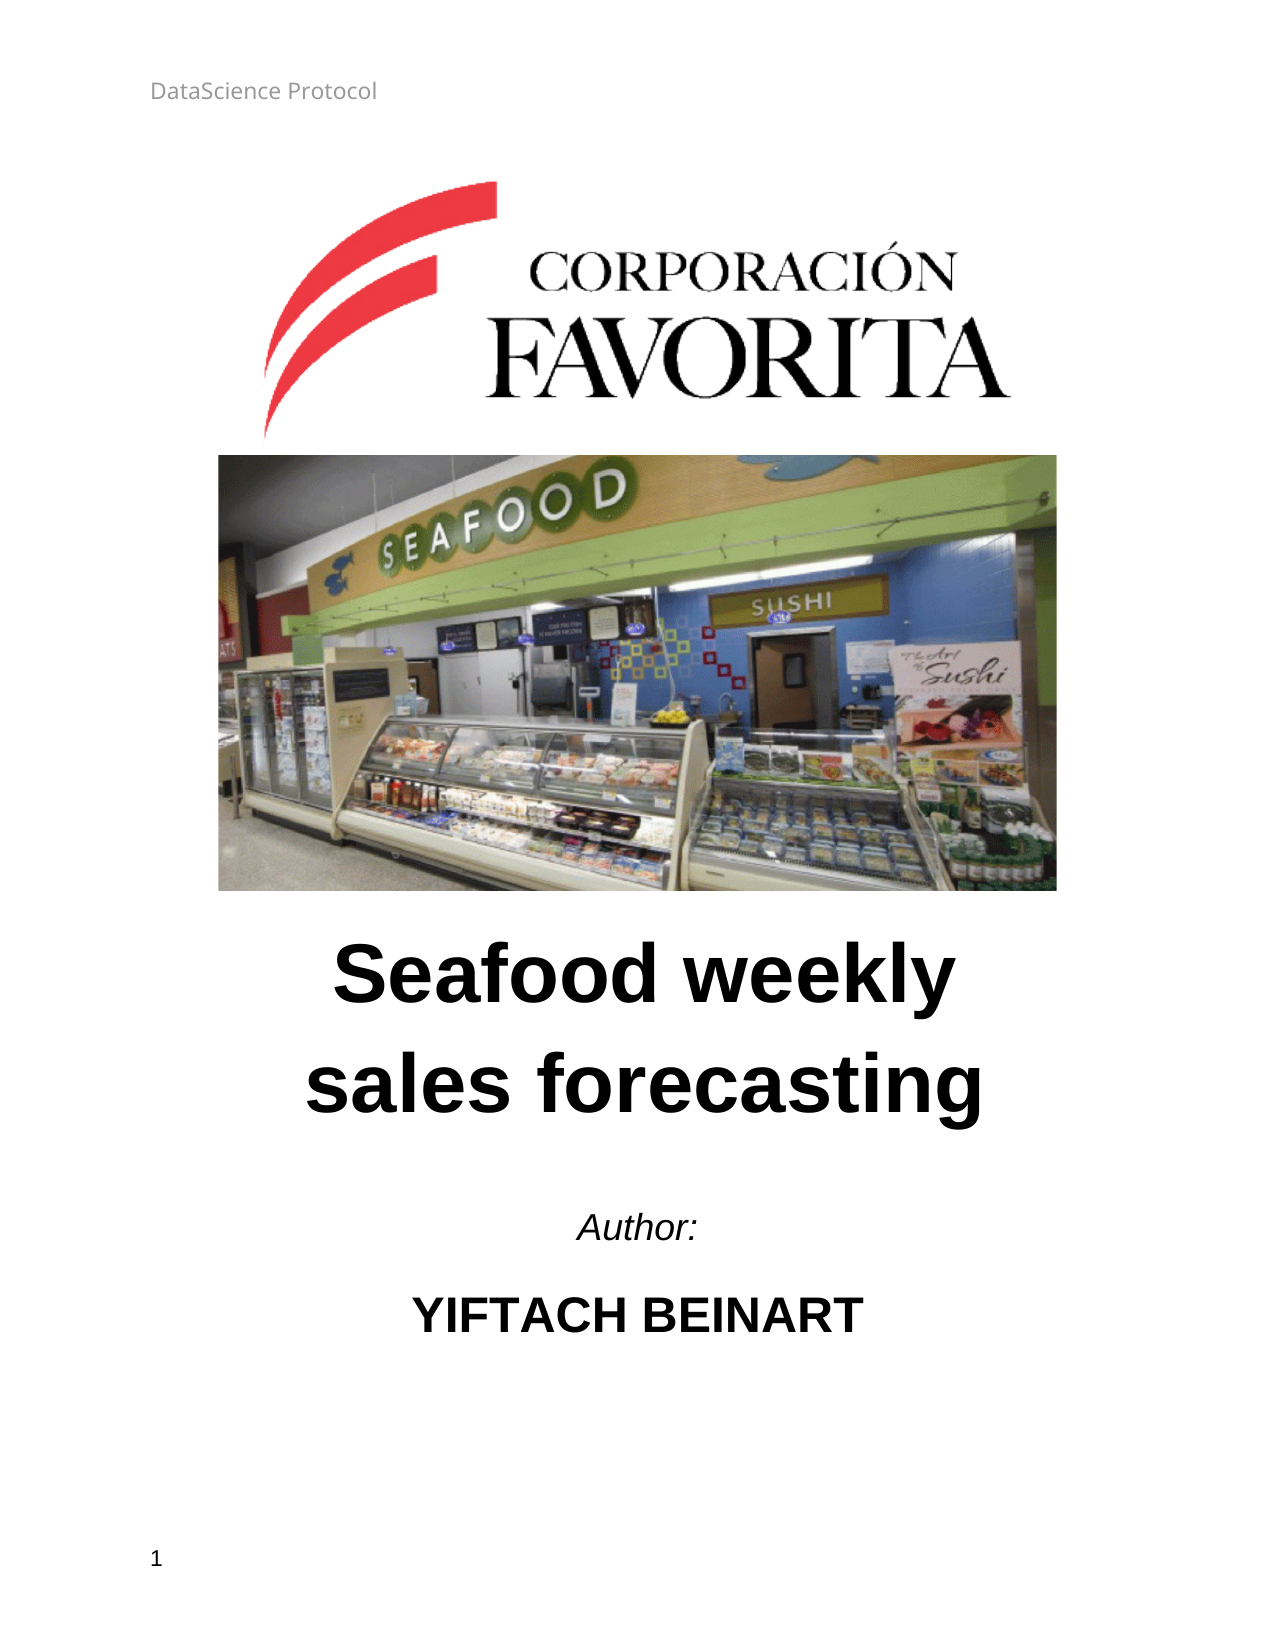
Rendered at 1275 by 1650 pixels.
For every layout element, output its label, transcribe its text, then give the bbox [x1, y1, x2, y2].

picture [218, 455, 1057, 891]
text YIFTACH BEINART [150, 1285, 1125, 1343]
text Author: [150, 1205, 1125, 1248]
picture [263, 180, 1012, 451]
text sales forecasting [91, 1035, 1198, 1131]
text Seafood weekly [91, 924, 1198, 1020]
